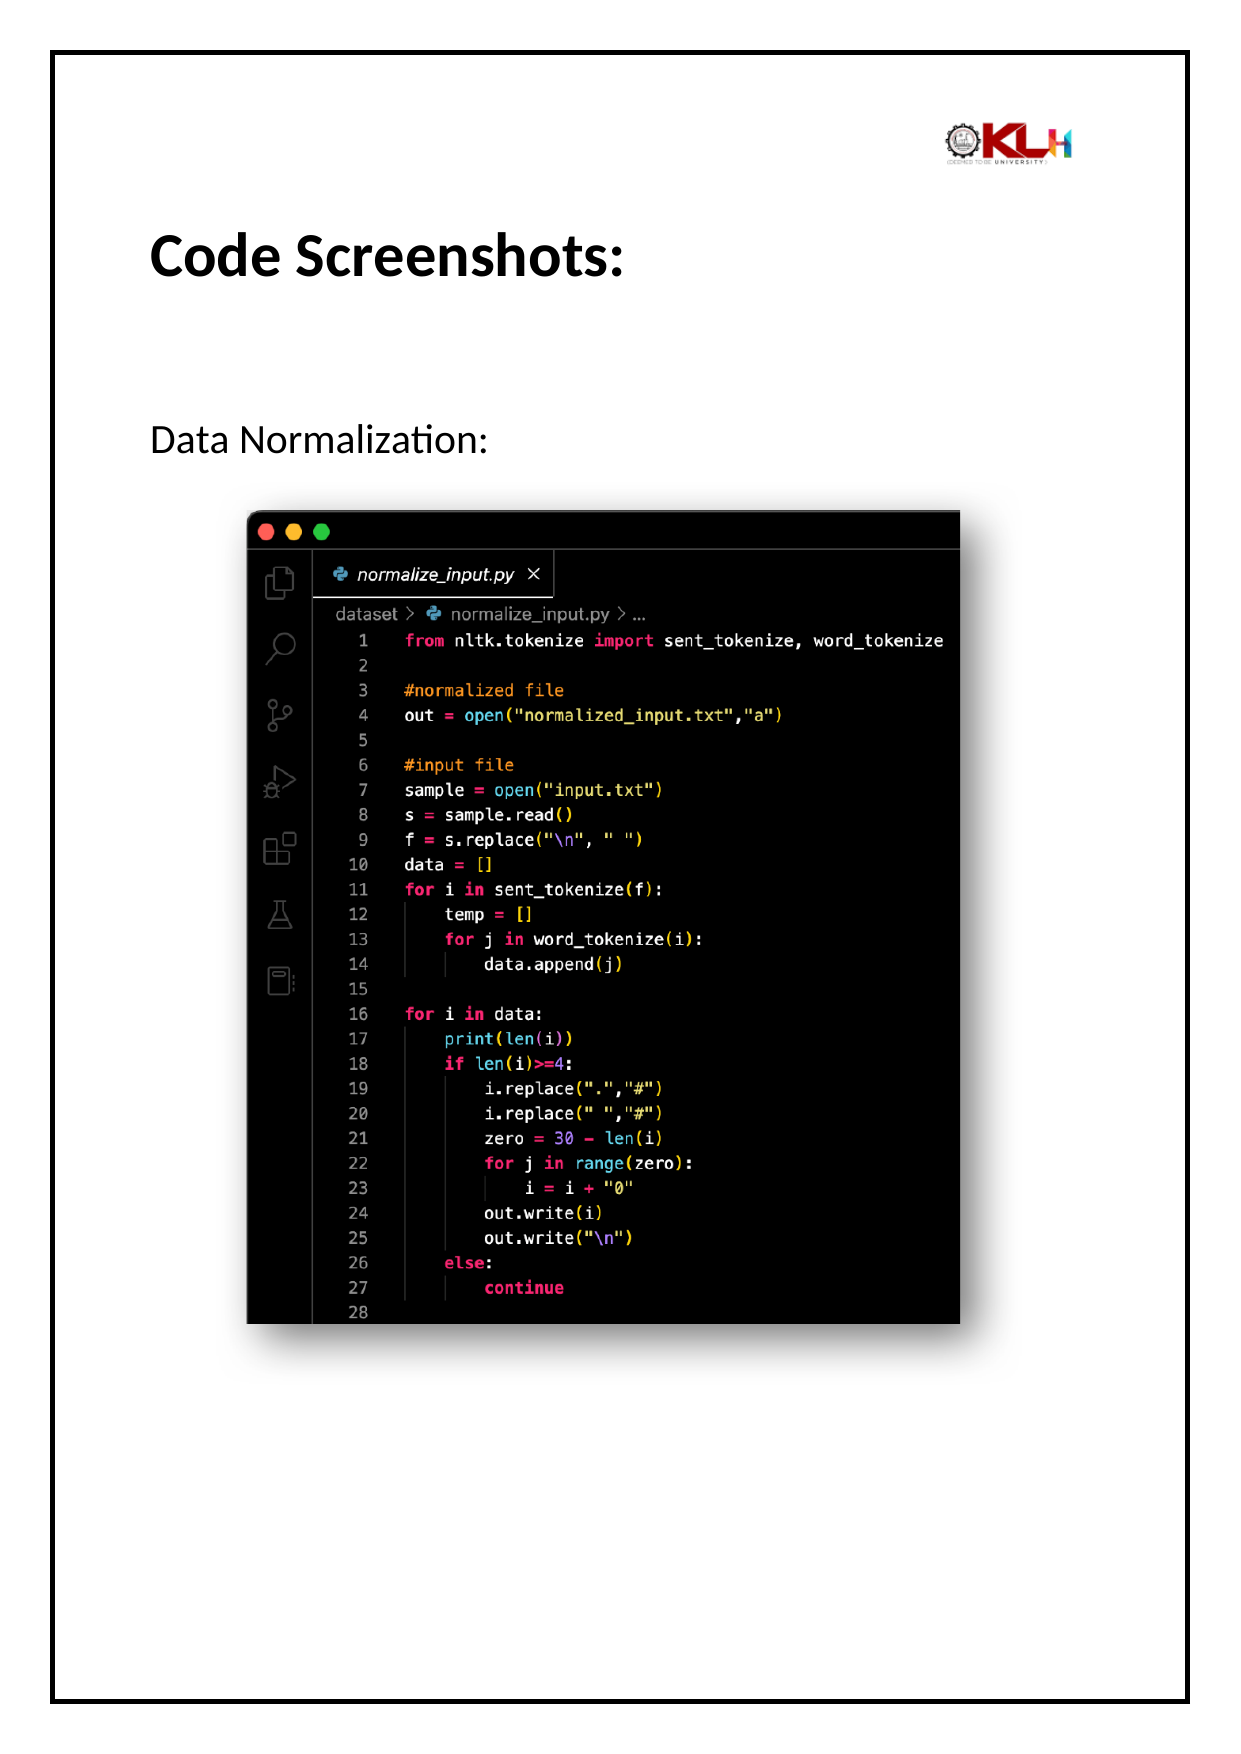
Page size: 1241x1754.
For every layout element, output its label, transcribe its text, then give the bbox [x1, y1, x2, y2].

picture [936, 73, 1080, 216]
picture [246, 510, 961, 1324]
text Code Screenshots: [150, 215, 1090, 292]
text Data Normalization: [150, 413, 1090, 464]
